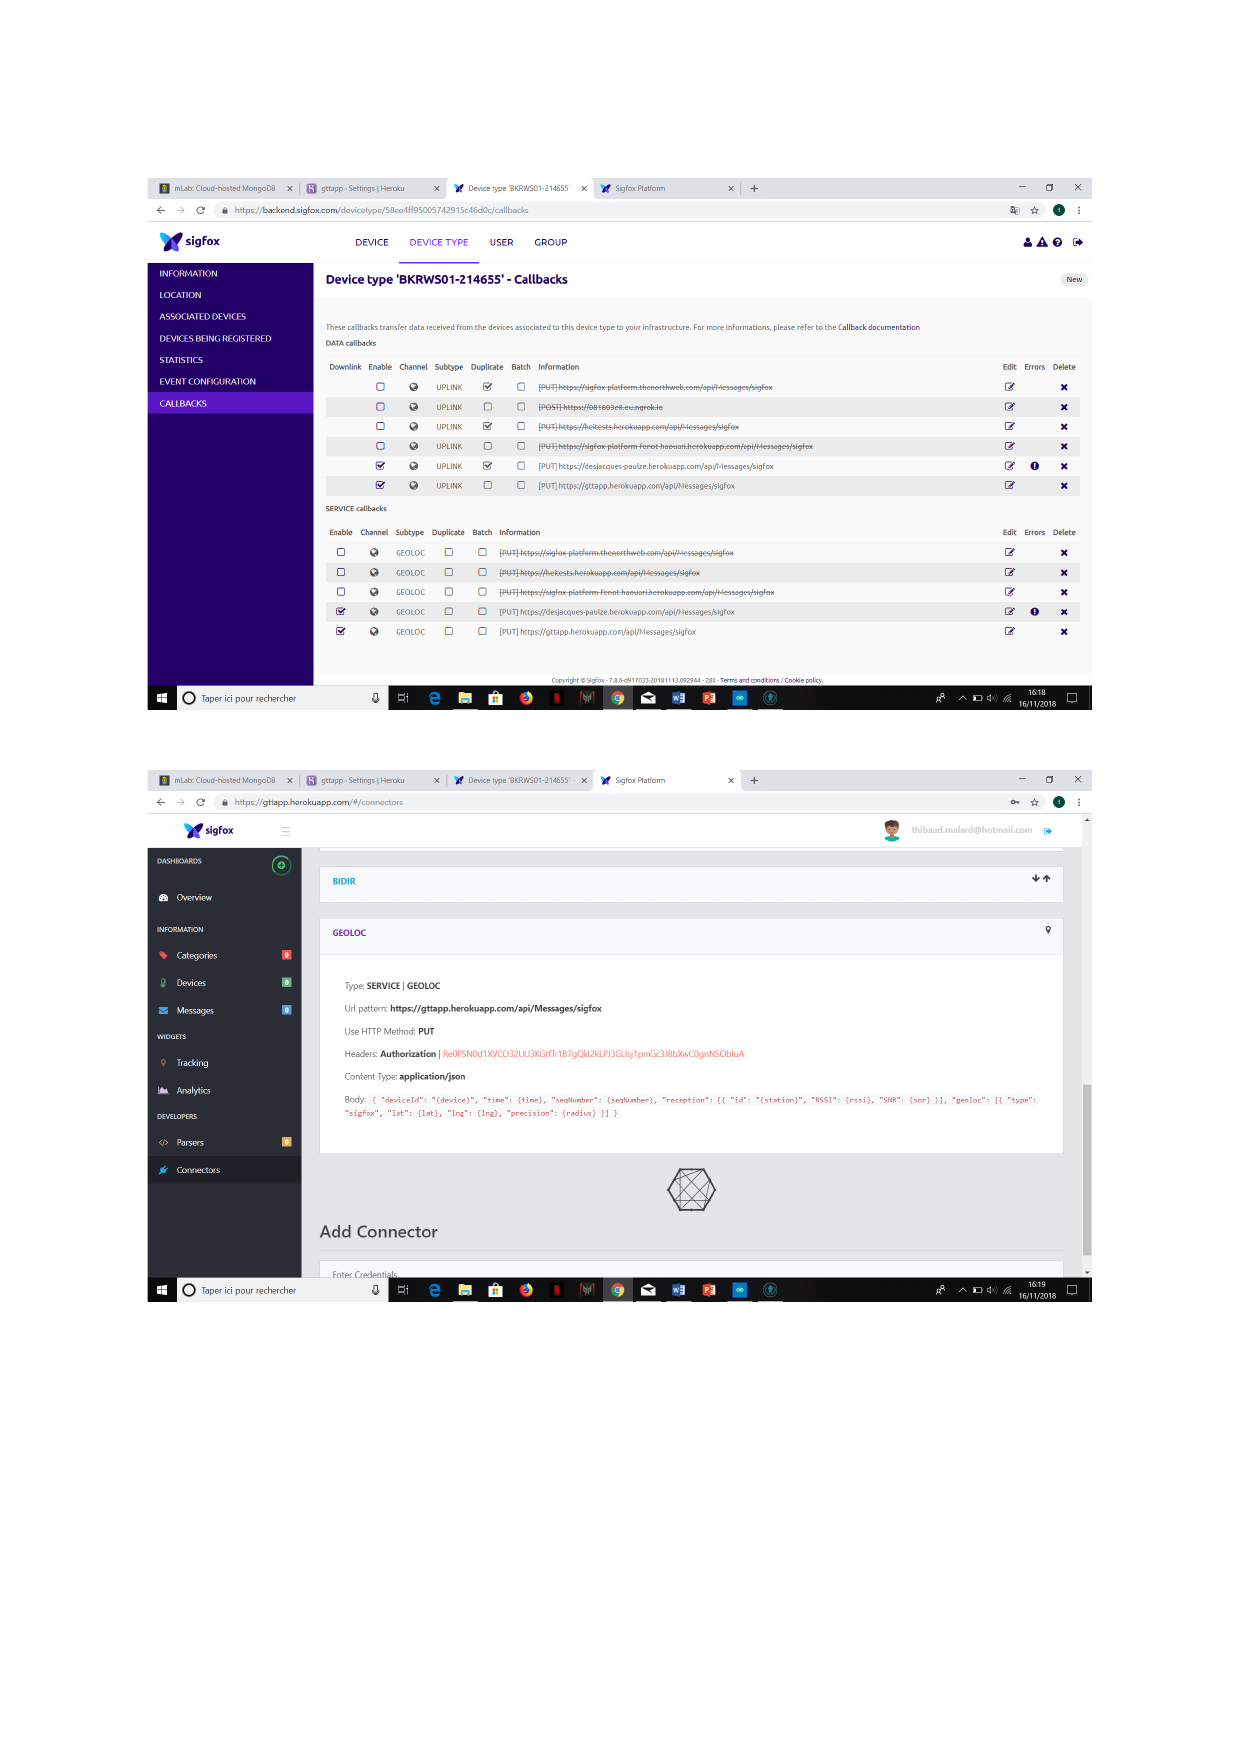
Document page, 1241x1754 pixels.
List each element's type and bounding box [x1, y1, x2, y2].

picture [147, 770, 1092, 1302]
picture [147, 178, 1092, 710]
